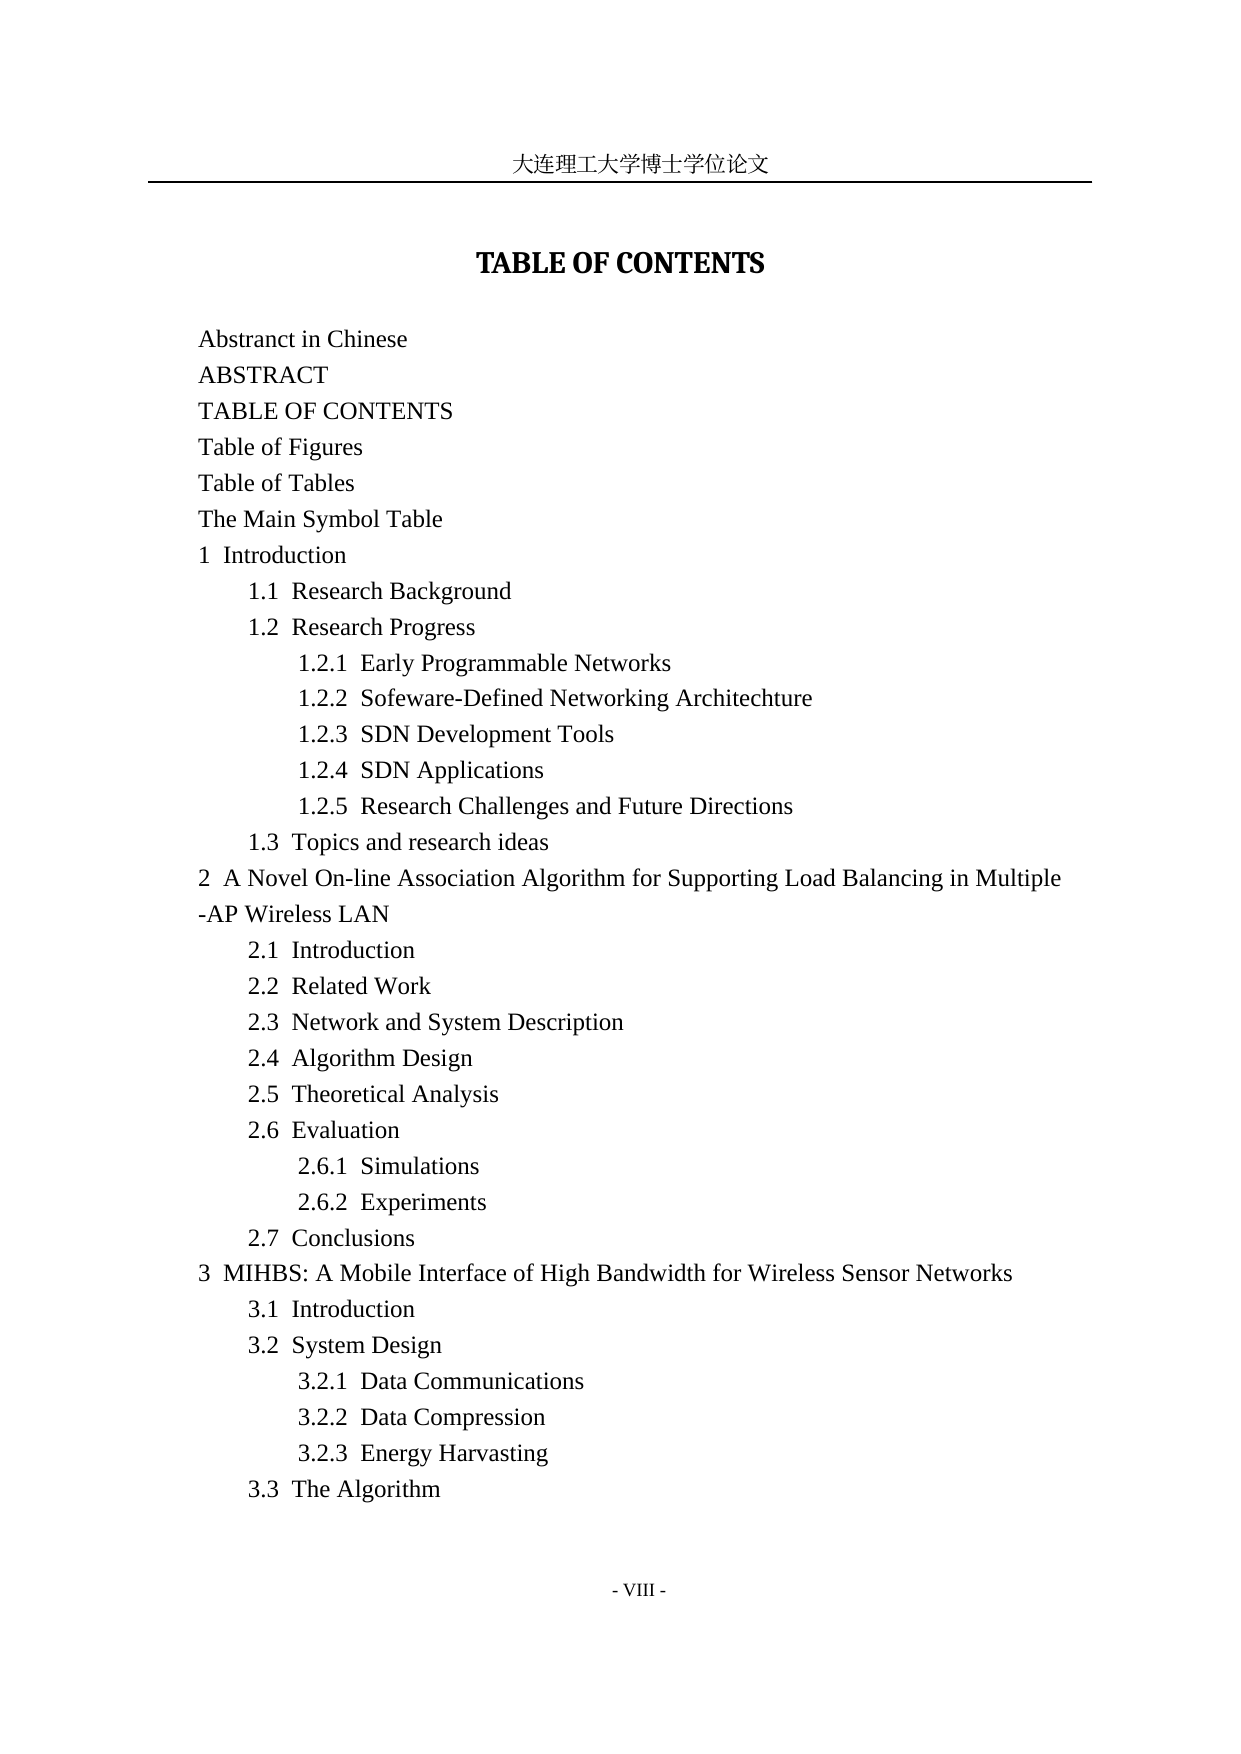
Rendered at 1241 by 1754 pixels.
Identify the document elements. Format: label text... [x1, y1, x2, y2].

text 2.6 Evaluation 39 [198, 1115, 1092, 1143]
text 1.2 Research Progress 2 [198, 612, 1092, 640]
text 2 A Novel On-line Association Algorithm for Supporting Load Balancing in Multiple [198, 863, 1092, 892]
text 2.1 Introduction 27 [198, 935, 1092, 964]
text 1.2.4 SDN Applications 18 [248, 755, 1092, 784]
text 2.3 Network and System Description 29 [198, 1007, 1092, 1036]
text 2.4 Algorithm Design 30 [198, 1043, 1092, 1072]
text 2.6.1 Simulations 39 [248, 1151, 1092, 1179]
text 3.2.1 Data Communications 46 [248, 1366, 1092, 1395]
text 3.1 Introduction 45 [198, 1294, 1092, 1323]
text 3 MIHBS: A Mobile Interface of High Bandwidth for Wireless Sensor Networks 45 [198, 1258, 1092, 1287]
text ABSTRACT III [198, 360, 1092, 389]
text Table of Tables XIII [198, 468, 1092, 497]
text -AP Wireless LAN 27 [198, 899, 1092, 928]
text 1.3 Topics and research ideas 25 [198, 827, 1092, 856]
text TABLE OF CONTENTS VIII [198, 396, 1092, 425]
text 1 Introduction 1 [198, 540, 1092, 568]
text 1.2.5 Research Challenges and Future Directions 21 [248, 791, 1092, 820]
text 3.2.2 Data Compression 49 [248, 1402, 1092, 1431]
text TABLE OF CONTENTS [148, 245, 1092, 281]
text 1.1 Research Background 1 [198, 576, 1092, 604]
text 2.5 Theoretical Analysis 33 [198, 1079, 1092, 1108]
text 2.6.2 Experiments 43 [248, 1187, 1092, 1215]
text 1.2.1 Early Programmable Networks 2 [248, 648, 1092, 676]
text Table of Figures XI [198, 432, 1092, 461]
text Abstranct in Chinese I [198, 324, 1092, 353]
text 3.3 The Algorithm 50 [198, 1474, 1092, 1503]
text 3.2.3 Energy Harvasting 49 [248, 1438, 1092, 1467]
text 3.2 System Design 46 [198, 1330, 1092, 1359]
text 1.2.2 Sofeware-Defined Networking Architechture 4 [248, 683, 1092, 712]
text 1.2.3 SDN Development Tools 14 [248, 719, 1092, 748]
text The Main Symbol Table XIV [198, 504, 1092, 533]
text 2.2 Related Work 28 [198, 971, 1092, 1000]
text 2.7 Conclusions 44 [198, 1223, 1092, 1251]
